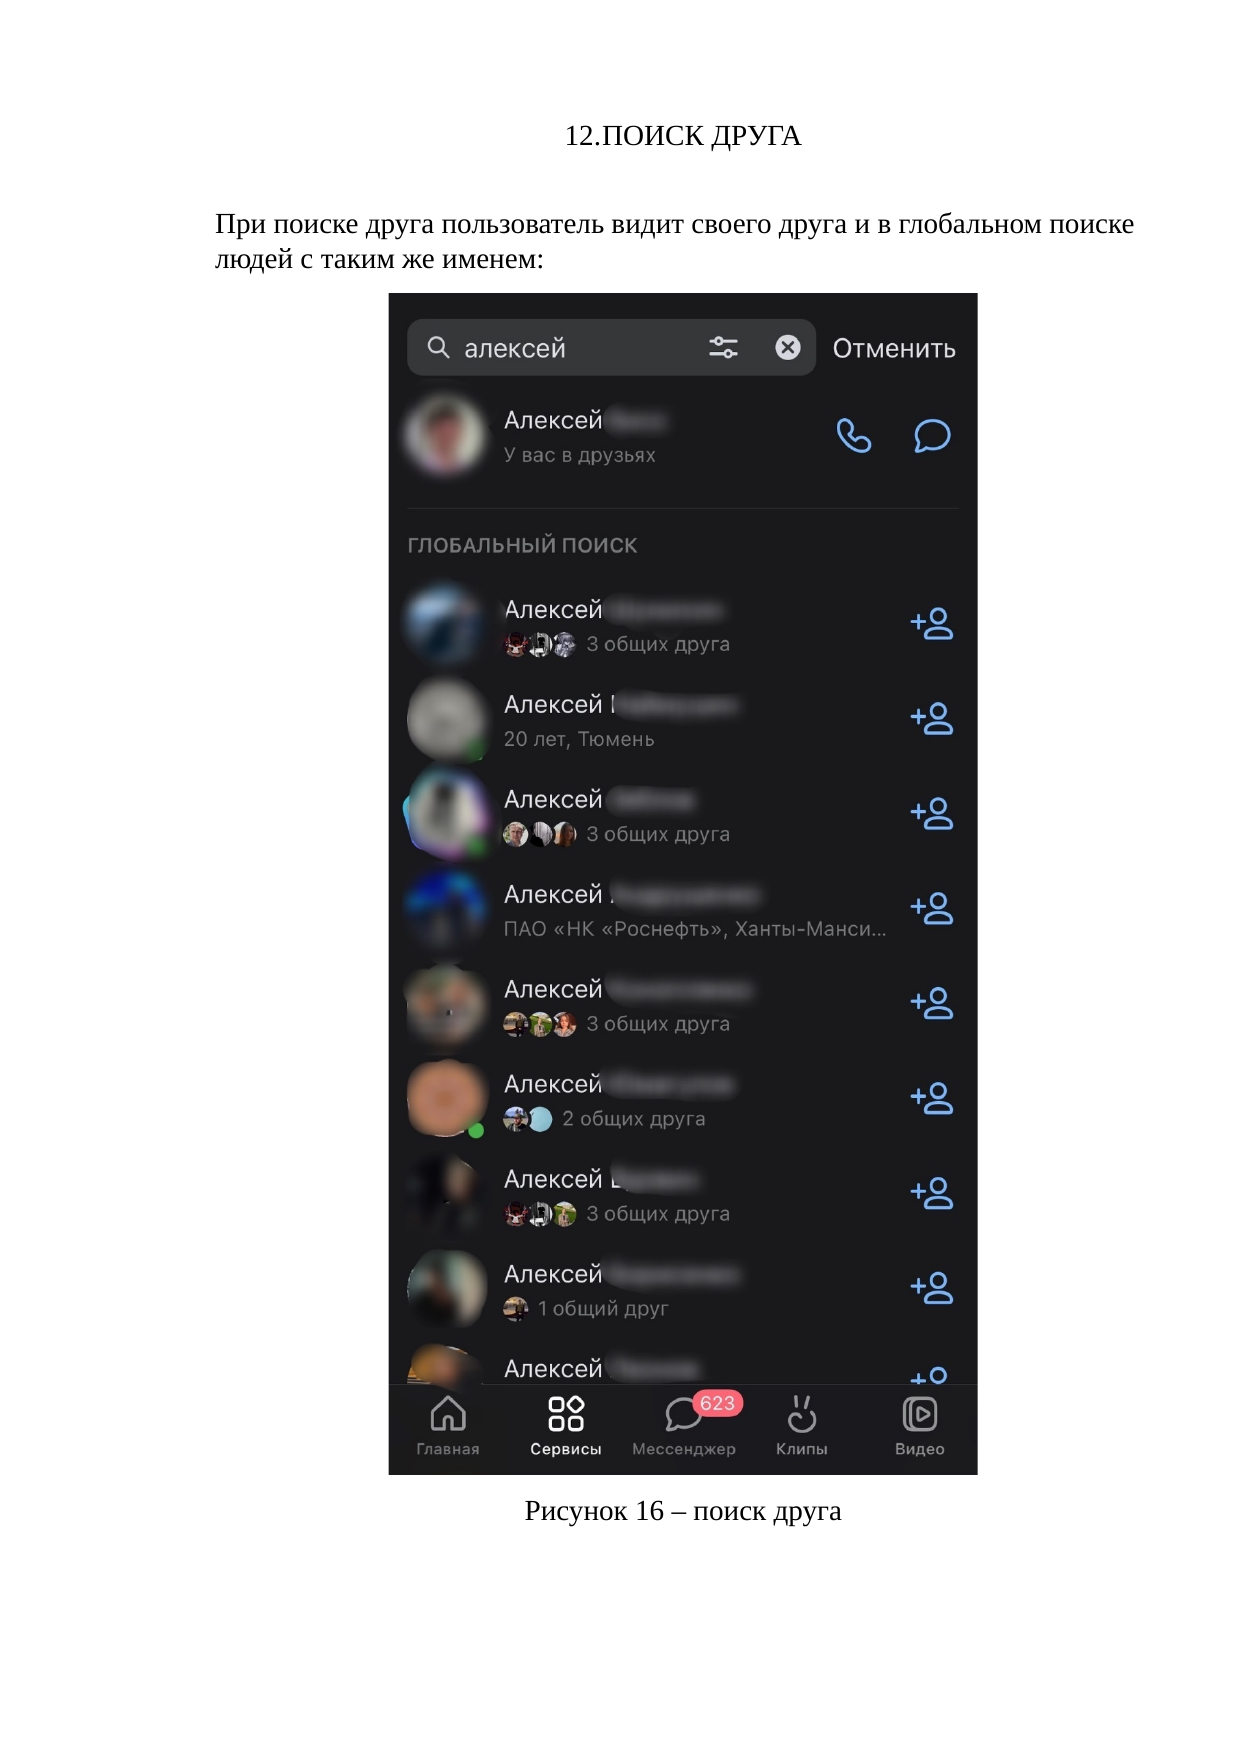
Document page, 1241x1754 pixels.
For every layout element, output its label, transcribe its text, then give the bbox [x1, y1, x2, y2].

list ПОИСК ДРУГА [215, 118, 1152, 152]
text Рисунок 16 – поиск друга [215, 1493, 1152, 1527]
picture [388, 293, 978, 1475]
text При поиске друга пользователь видит своего друга и в глобальном поиске людей с таким же именем: [215, 206, 1152, 275]
